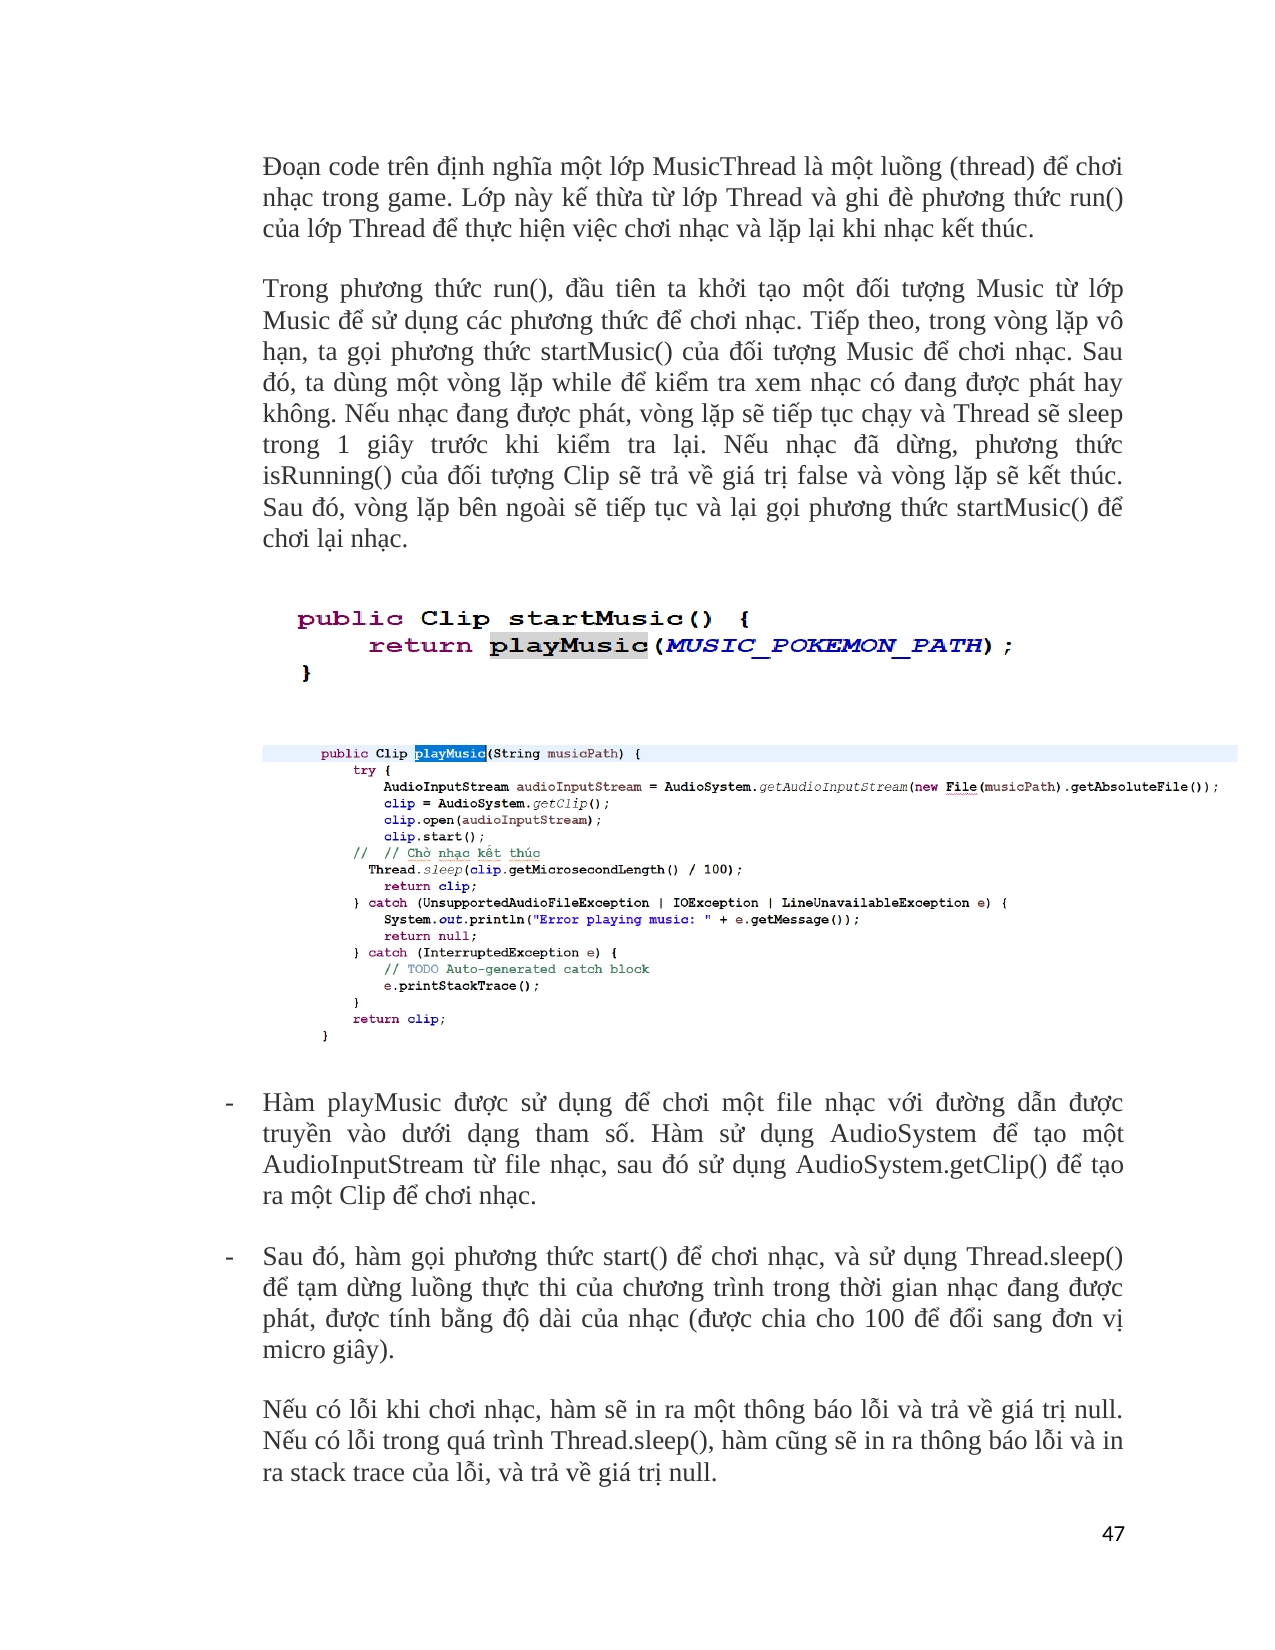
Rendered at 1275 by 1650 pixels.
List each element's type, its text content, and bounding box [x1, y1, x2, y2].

picture [262, 737, 1238, 1057]
list Sau đó, hàm gọi phương thức start() để chơi nhạc, và sử dụng Thread.sleep() để tạm dừng luồng thực thi của chương trình trong thời gian nhạc đang được phát, được tính bằng độ dài của nhạc (được chia cho 100 để đổi sang đơn vị micro giây). [225, 1239, 1125, 1364]
text Nếu có lỗi khi chơi nhạc, hàm sẽ in ra một thông báo lỗi và trả về giá trị null. Nếu có lỗi trong quá trình Thread.sleep(), hàm cũng sẽ in ra thông báo lỗi và in ra stack trace của lỗi, và trả về giá trị null. [262, 1393, 1125, 1487]
text Đoạn code trên định nghĩa một lớp MusicThread là một luồng (thread) để chơi nhạc trong game. Lớp này kế thừa từ lớp Thread và ghi đè phương thức run() của lớp Thread để thực hiện việc chơi nhạc và lặp lại khi nhạc kết thúc. [262, 150, 1125, 243]
text Trong phương thức run(), đầu tiên ta khởi tạo một đối tượng Music từ lớp Music để sử dụng các phương thức để chơi nhạc. Tiếp theo, trong vòng lặp vô hạn, ta gọi phương thức startMusic() của đối tượng Music để chơi nhạc. Sau đó, ta dùng một vòng lặp while để kiểm tra xem nhạc có đang được phát hay không. Nếu nhạc đang được phát, vòng lặp sẽ tiếp tục chạy và Thread sẽ sleep trong 1 giây trước khi kiểm tra lại. Nếu nhạc đã dừng, phương thức isRunning() của đối tượng Clip sẽ trả về giá trị false và vòng lặp sẽ kết thúc. Sau đó, vòng lặp bên ngoài sẽ tiếp tục và lại gọi phương thức startMusic() để chơi lại nhạc. [262, 273, 1125, 553]
list Hàm playMusic được sử dụng để chơi một file nhạc với đường dẫn được truyền vào dưới dạng tham số. Hàm sử dụng AudioSystem để tạo một AudioInputStream từ file nhạc, sau đó sử dụng AudioSystem.getClip() để tạo ra một Clip để chơi nhạc. [225, 1086, 1125, 1210]
picture [262, 582, 1069, 708]
